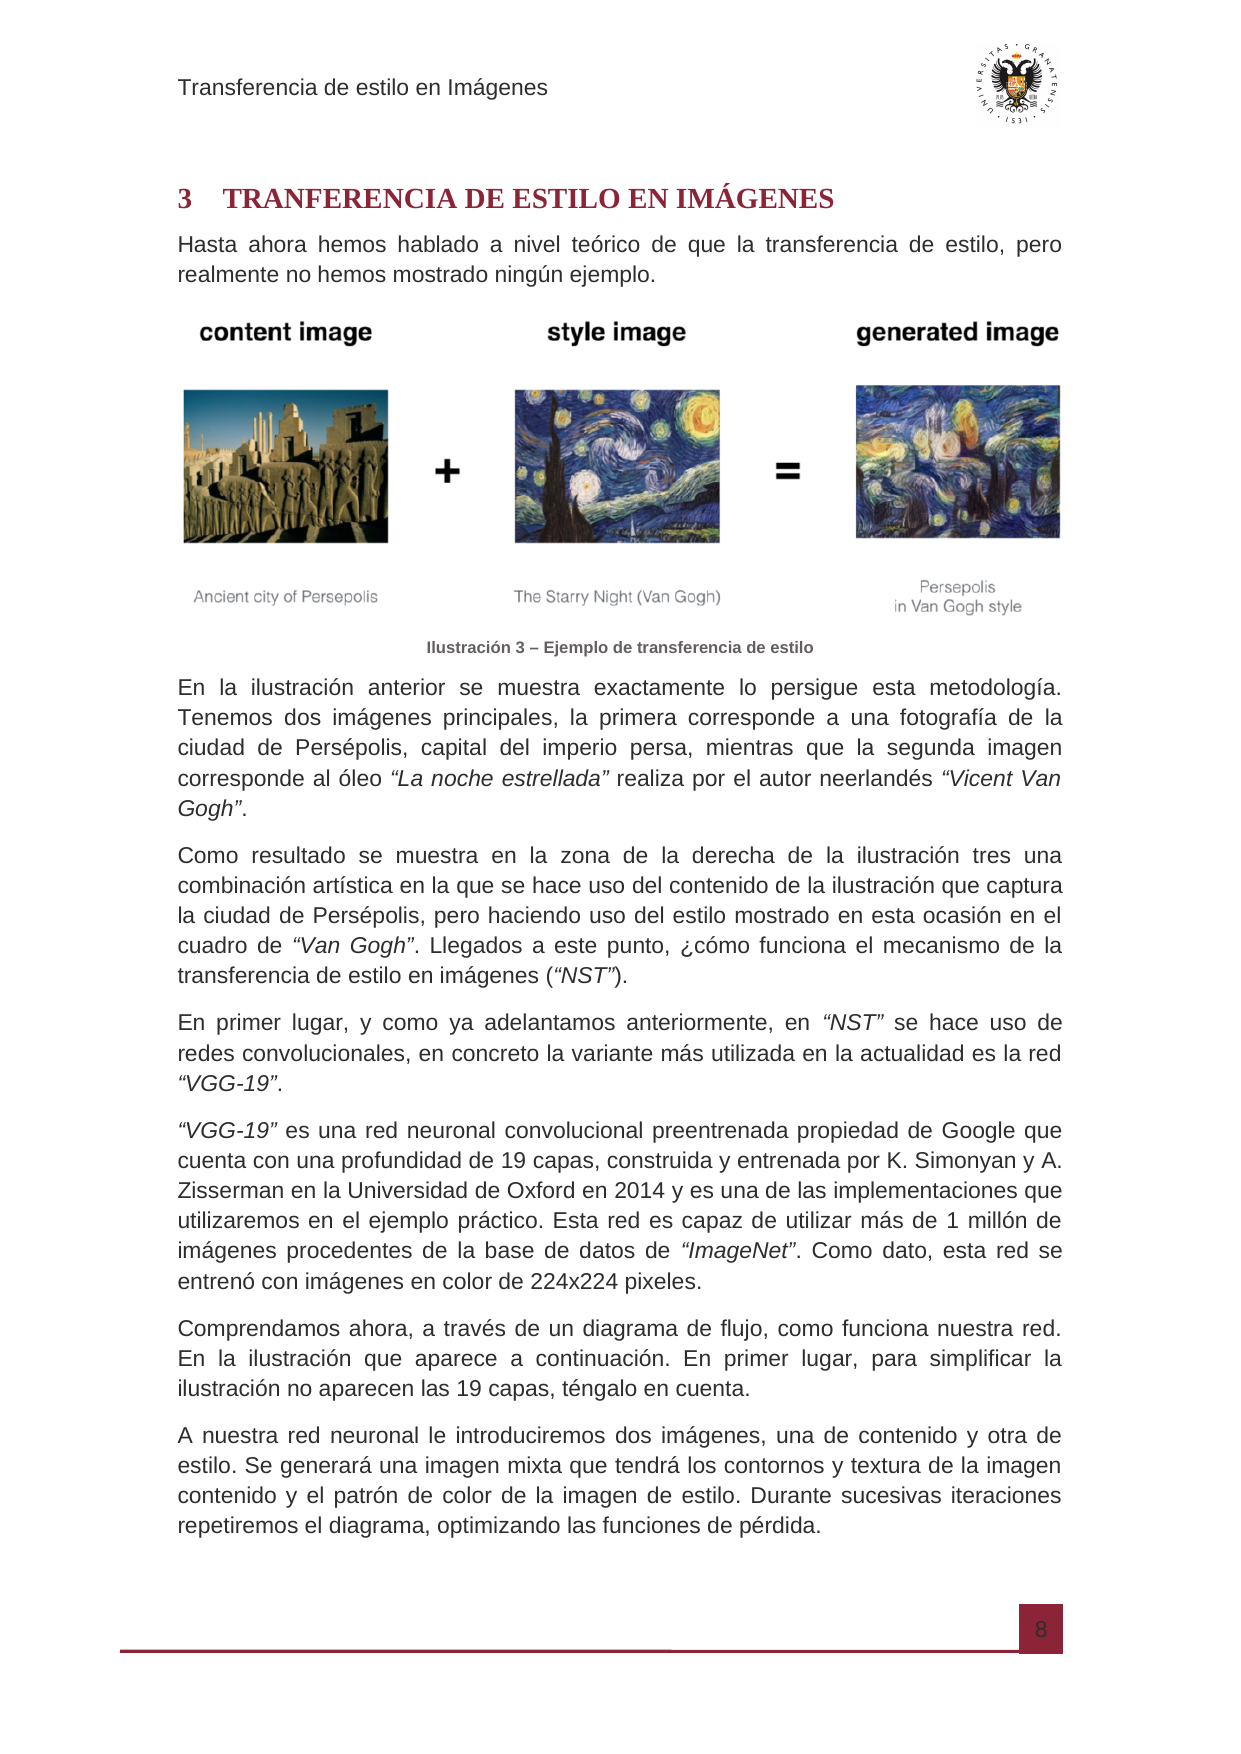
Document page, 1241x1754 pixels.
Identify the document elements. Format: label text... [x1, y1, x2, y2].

text A nuestra red neuronal le introduciremos dos imágenes, una de contenido y otra de estilo. Se generará una imagen mixta que tendrá los contornos y textura de la imagen contenido y el patrón de color de la imagen de estilo. Durante sucesivas iteraciones repetiremos el diagrama, optimizando las funciones de pérdida. [177, 1422, 1063, 1539]
text En la ilustración anterior se muestra exactamente lo persigue esta metodología. Tenemos dos imágenes principales, la primera corresponde a una fotografía de la ciudad de Persépolis, capital del imperio persa, mientras que la segunda imagen corresponde al óleo “La noche estrellada” realiza por el autor neerlandés “Vicent Van Gogh”. [177, 674, 1063, 821]
picture [177, 308, 1063, 618]
text Como resultado se muestra en la zona de la derecha de la ilustración tres una combinación artística en la que se hace uso del contenido de la ilustración que captura la ciudad de Persépolis, pero haciendo uso del estilo mostrado en esta ocasión en el cuadro de “Van Gogh”. Llegados a este punto, ¿cómo funciona el mecanismo de la transferencia de estilo en imágenes (“NST”). [177, 842, 1063, 989]
text Comprendamos ahora, a través de un diagrama de flujo, como funciona nuestra red. En la ilustración que aparece a continuación. En primer lugar, para simplificar la ilustración no aparecen las 19 capas, téngalo en cuenta. [177, 1314, 1063, 1401]
text “VGG-19” es una red neuronal convolucional preentrenada propiedad de Google que cuenta con una profundidad de 19 capas, construida y entrenada por K. Simonyan y A. Zisserman en la Universidad de Oxford en 2014 y es una de las implementaciones que utilizaremos en el ejemplo práctico. Esta red es capaz de utilizar más de 1 millón de imágenes procedentes de la base de datos de “ImageNet”. Como dato, esta red se entrenó con imágenes en color de 224x224 pixeles. [177, 1117, 1063, 1294]
subtitle Tranferencia de estilo en imágenes [177, 181, 1063, 214]
picture [972, 43, 1061, 127]
text Hasta ahora hemos hablado a nivel teórico de que la transferencia de estilo, pero realmente no hemos mostrado ningún ejemplo. [177, 231, 1063, 288]
text Ilustración 3 – Ejemplo de transferencia de estilo [177, 638, 1063, 657]
text En primer lugar, y como ya adelantamos anteriormente, en “NST” se hace uso de redes convolucionales, en concreto la variante más utilizada en la actualidad es la red “VGG-19”. [177, 1009, 1063, 1096]
